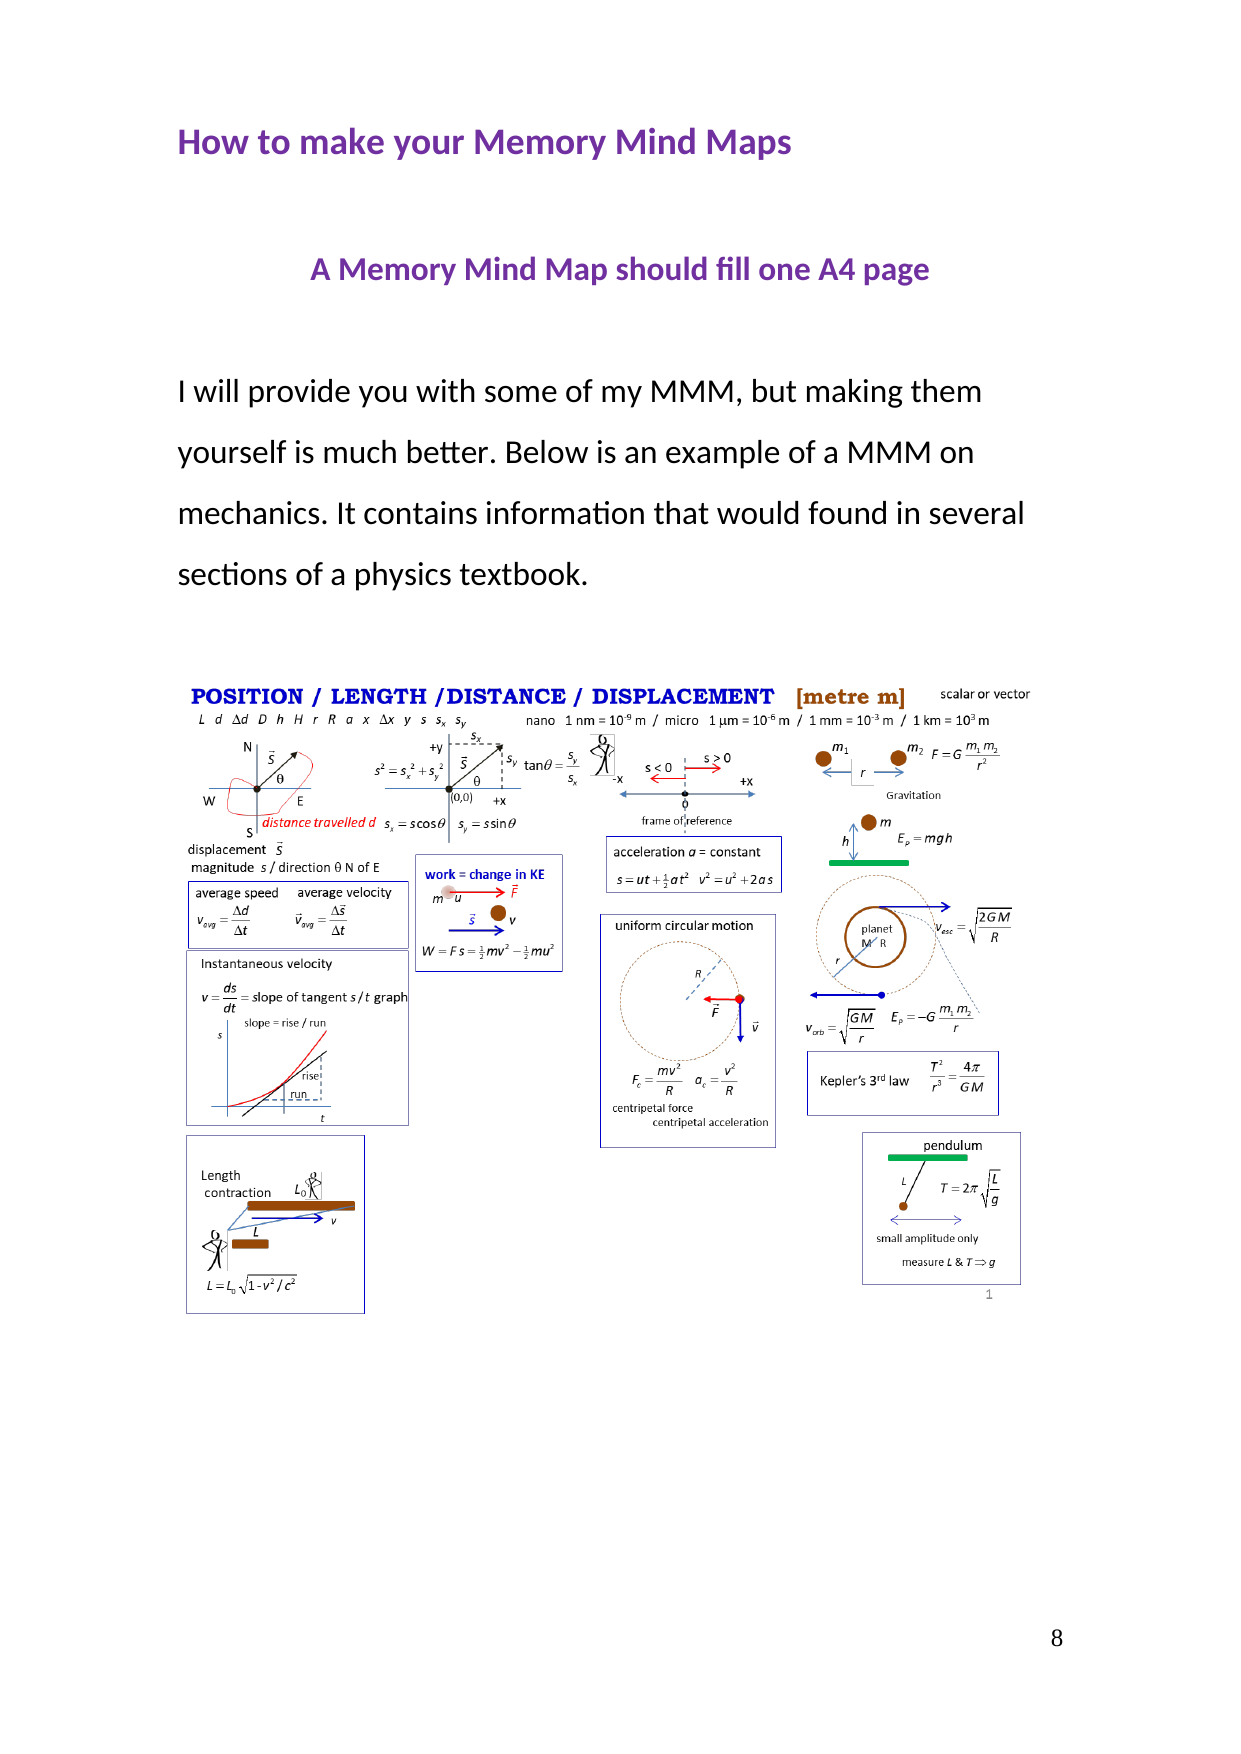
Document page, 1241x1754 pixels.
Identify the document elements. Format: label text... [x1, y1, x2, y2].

text A Memory Mind Map should fill one A4 page [177, 248, 1063, 289]
picture [177, 675, 1040, 1314]
text How to make your Memory Mind Maps [177, 118, 1063, 164]
text I will provide you with some of my MMM, but making them yourself is much better. Below is an example of a MMM on mechanics. It contains information that would found in several sections of a physics textbook. [177, 370, 1063, 594]
